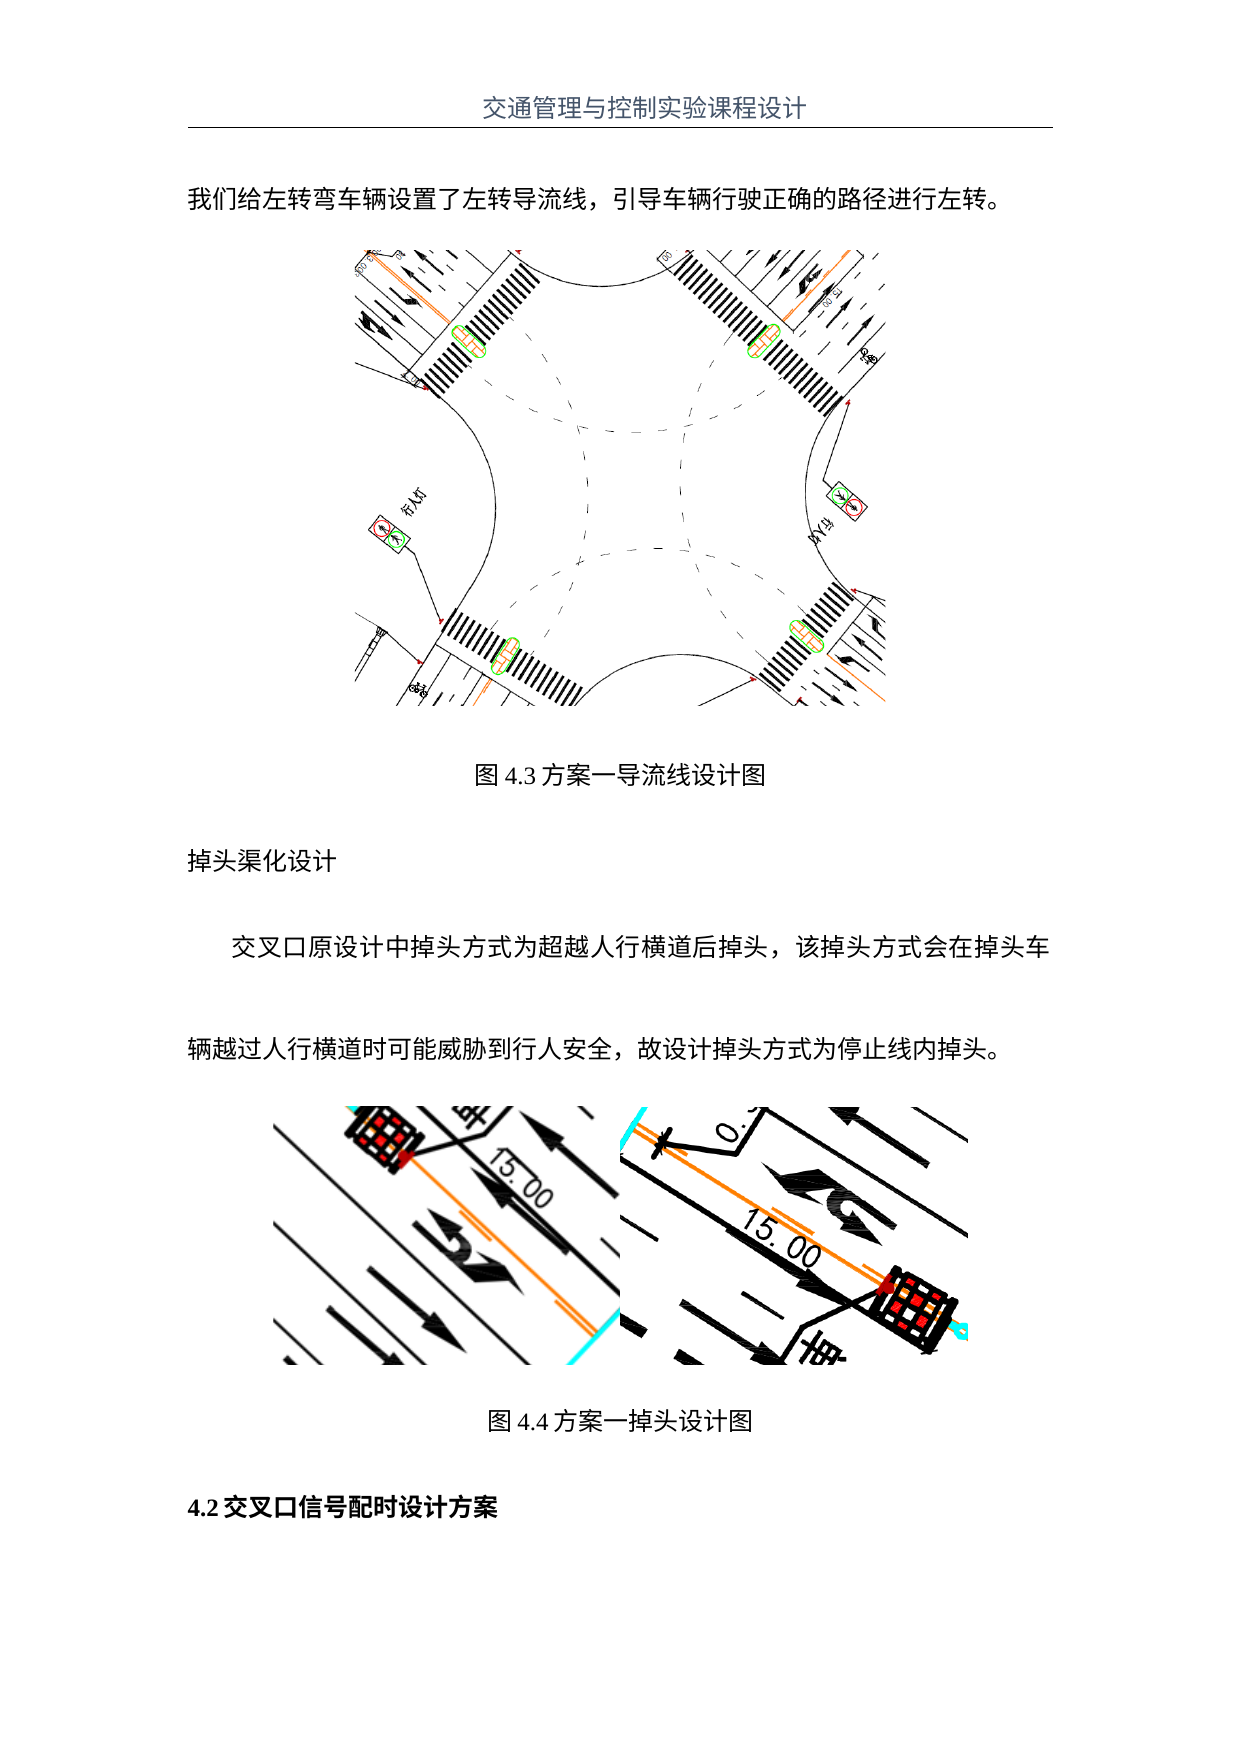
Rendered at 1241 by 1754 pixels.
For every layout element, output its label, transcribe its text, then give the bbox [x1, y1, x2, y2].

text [187, 164, 1053, 232]
text 图4.3方案一导流线设计图 [187, 740, 1053, 808]
text 交叉口原设计中掉头方式为超越人行横道后掉头，该掉头方式会在掉头车辆越过人行横道时可能威胁到行人安全，故设计掉头方式为停止线内掉头。 [187, 912, 1053, 1082]
text 图4.4方案一掉头设计图 [187, 1386, 1053, 1454]
text 4.2交叉口信号配时设计方案 [187, 1472, 1053, 1540]
picture [272, 1106, 968, 1365]
text 掉头渠化设计 [187, 826, 1053, 894]
picture [354, 250, 886, 706]
